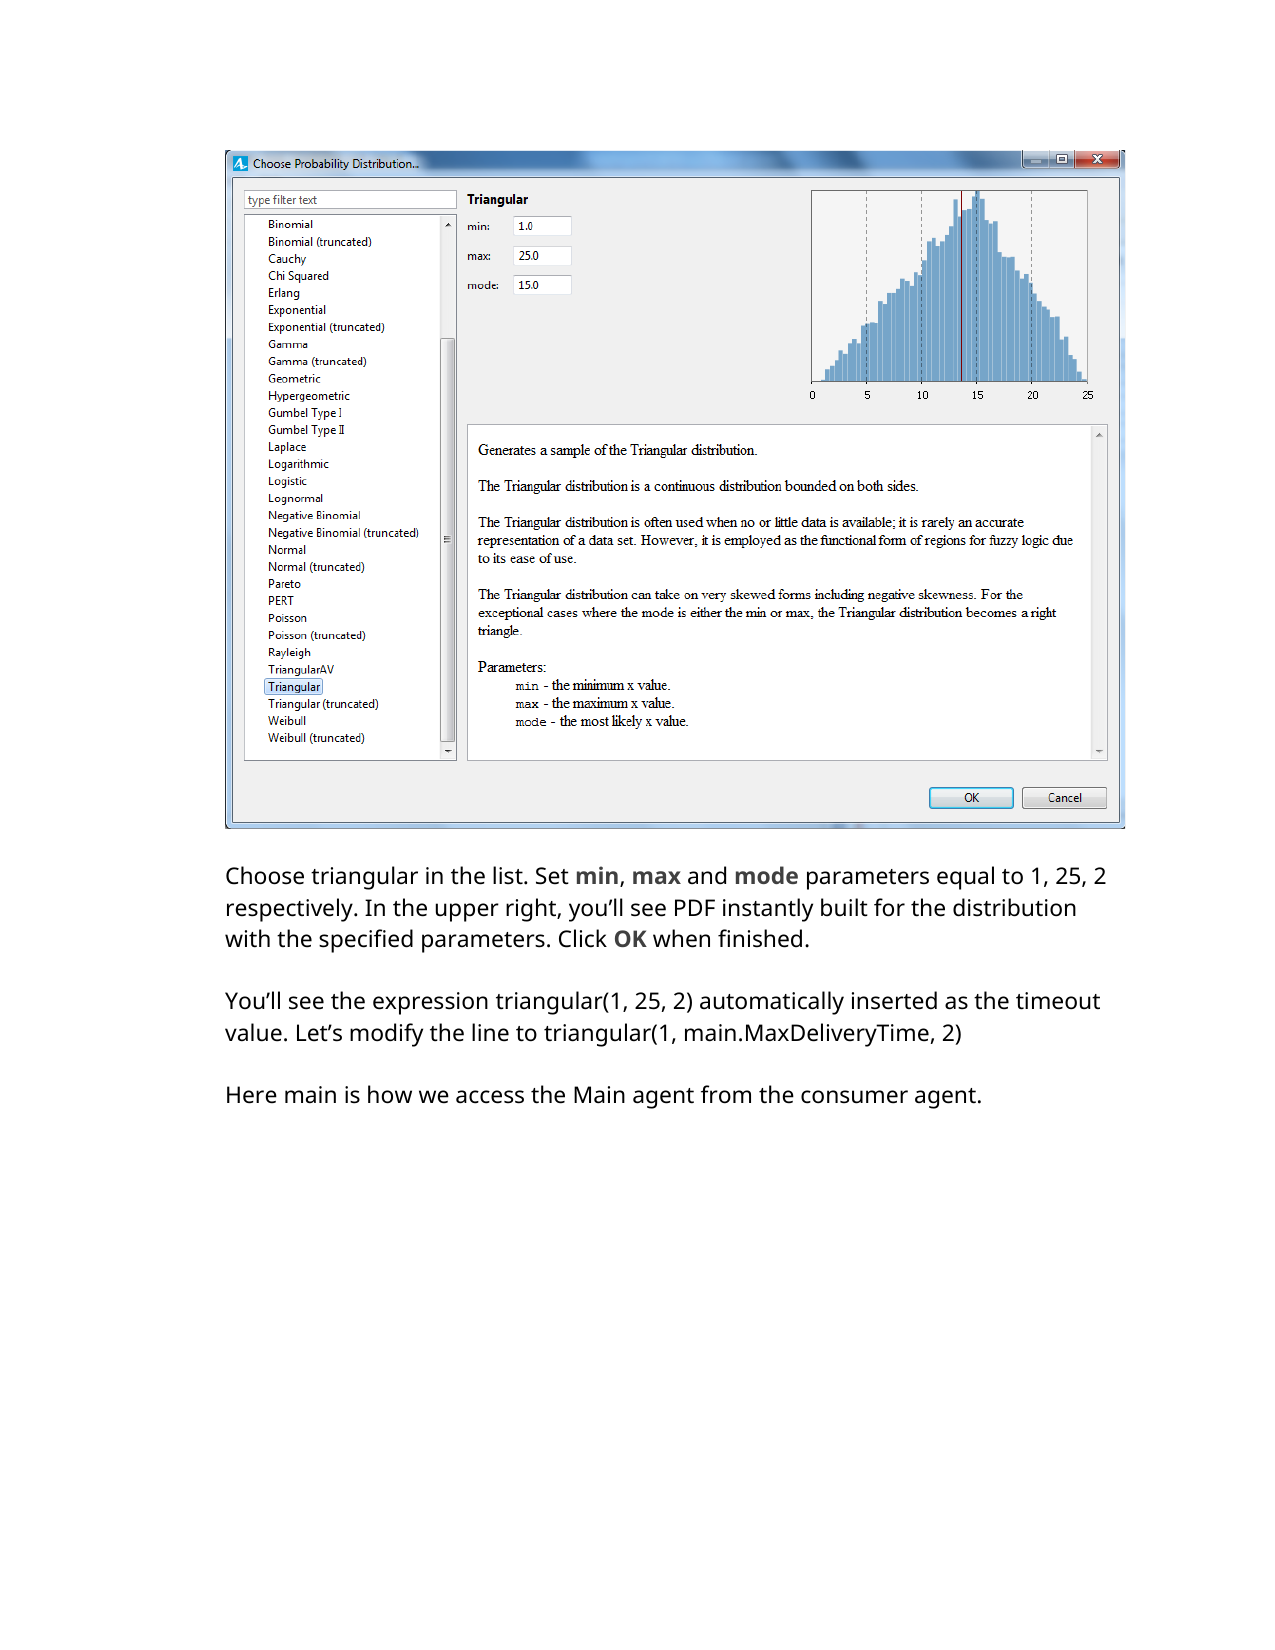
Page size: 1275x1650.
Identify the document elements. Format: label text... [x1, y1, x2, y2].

picture [225, 150, 1125, 829]
text Here main is how we access the Main agent from the consumer agent. [225, 1079, 1125, 1110]
text You’ll see the expression triangular(1, 25, 2) automatically inserted as the timeout value. Let’s modify the line to triangular(1, main.MaxDeliveryTime, 2) [225, 985, 1125, 1048]
text Choose triangular in the list. Set min, max and mode parameters equal to 1, 25, 2 respectively. In the upper right, you’ll see PDF instantly built for the distribution with the specified parameters. Click OK when finished. [225, 860, 1125, 954]
